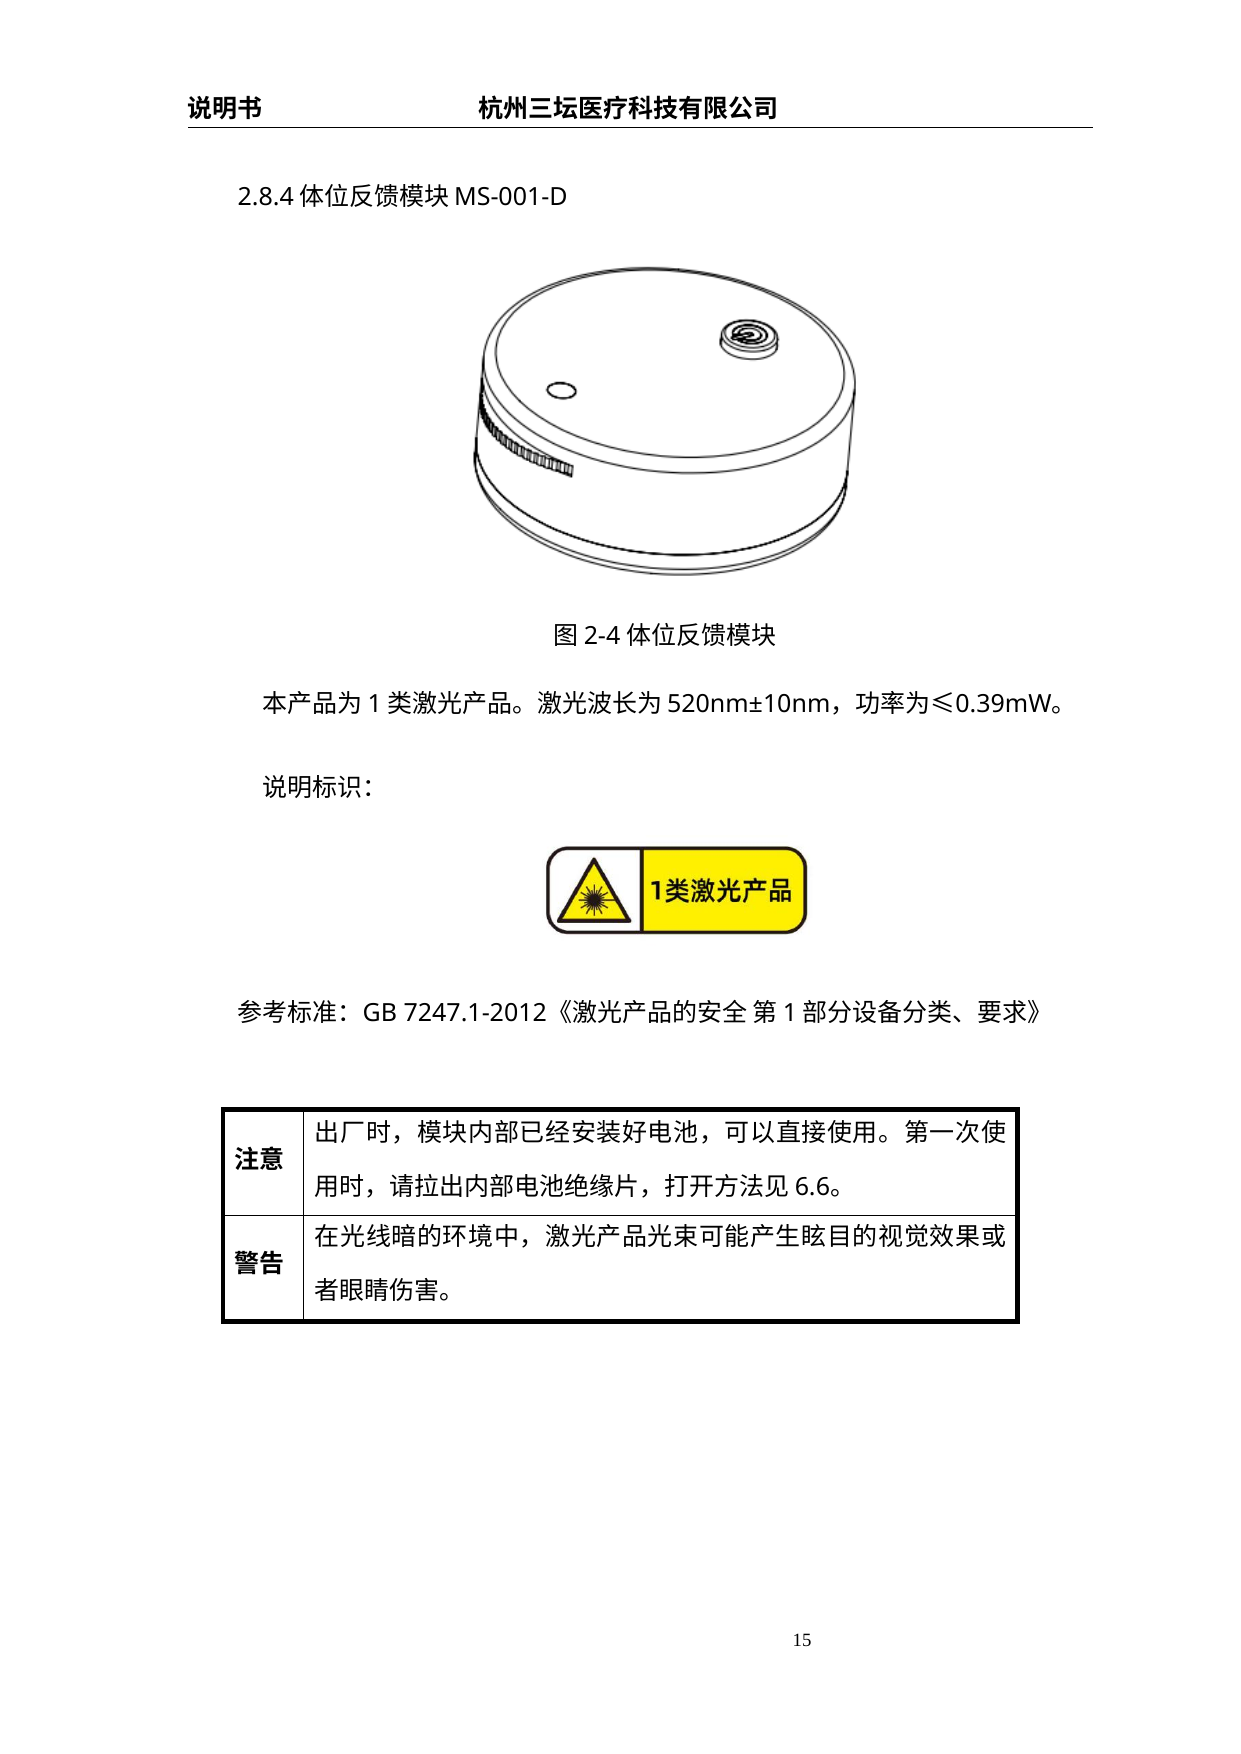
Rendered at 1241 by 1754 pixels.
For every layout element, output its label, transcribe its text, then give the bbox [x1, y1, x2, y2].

table_header 出厂时，模块内部已经安装好电池，可以直接使用。第一次使用时，请拉出内部电池绝缘片，打开方法见6.6。 [304, 1112, 1015, 1215]
table_cell 在光线暗的环境中，激光产品光束可能产生眩目的视觉效果或者眼睛伤害。 [304, 1216, 1015, 1319]
table_header 注意 [225, 1112, 303, 1215]
text 2.8.4体位反馈模块MS-001-D [187, 162, 1093, 227]
text 图2-4 体位反馈模块 [187, 615, 1093, 651]
text 说明标识： [187, 753, 1093, 818]
picture [536, 835, 819, 949]
text 参考标准：GB 7247.1-2012《激光产品的安全 第1部分设备分类、要求》 [187, 978, 1093, 1043]
text 本产品为1类激光产品。激光波长为520nm±10nm，功率为≤0.39mW。 [187, 669, 1093, 734]
table_cell 警告 [225, 1216, 303, 1319]
picture [439, 245, 892, 587]
